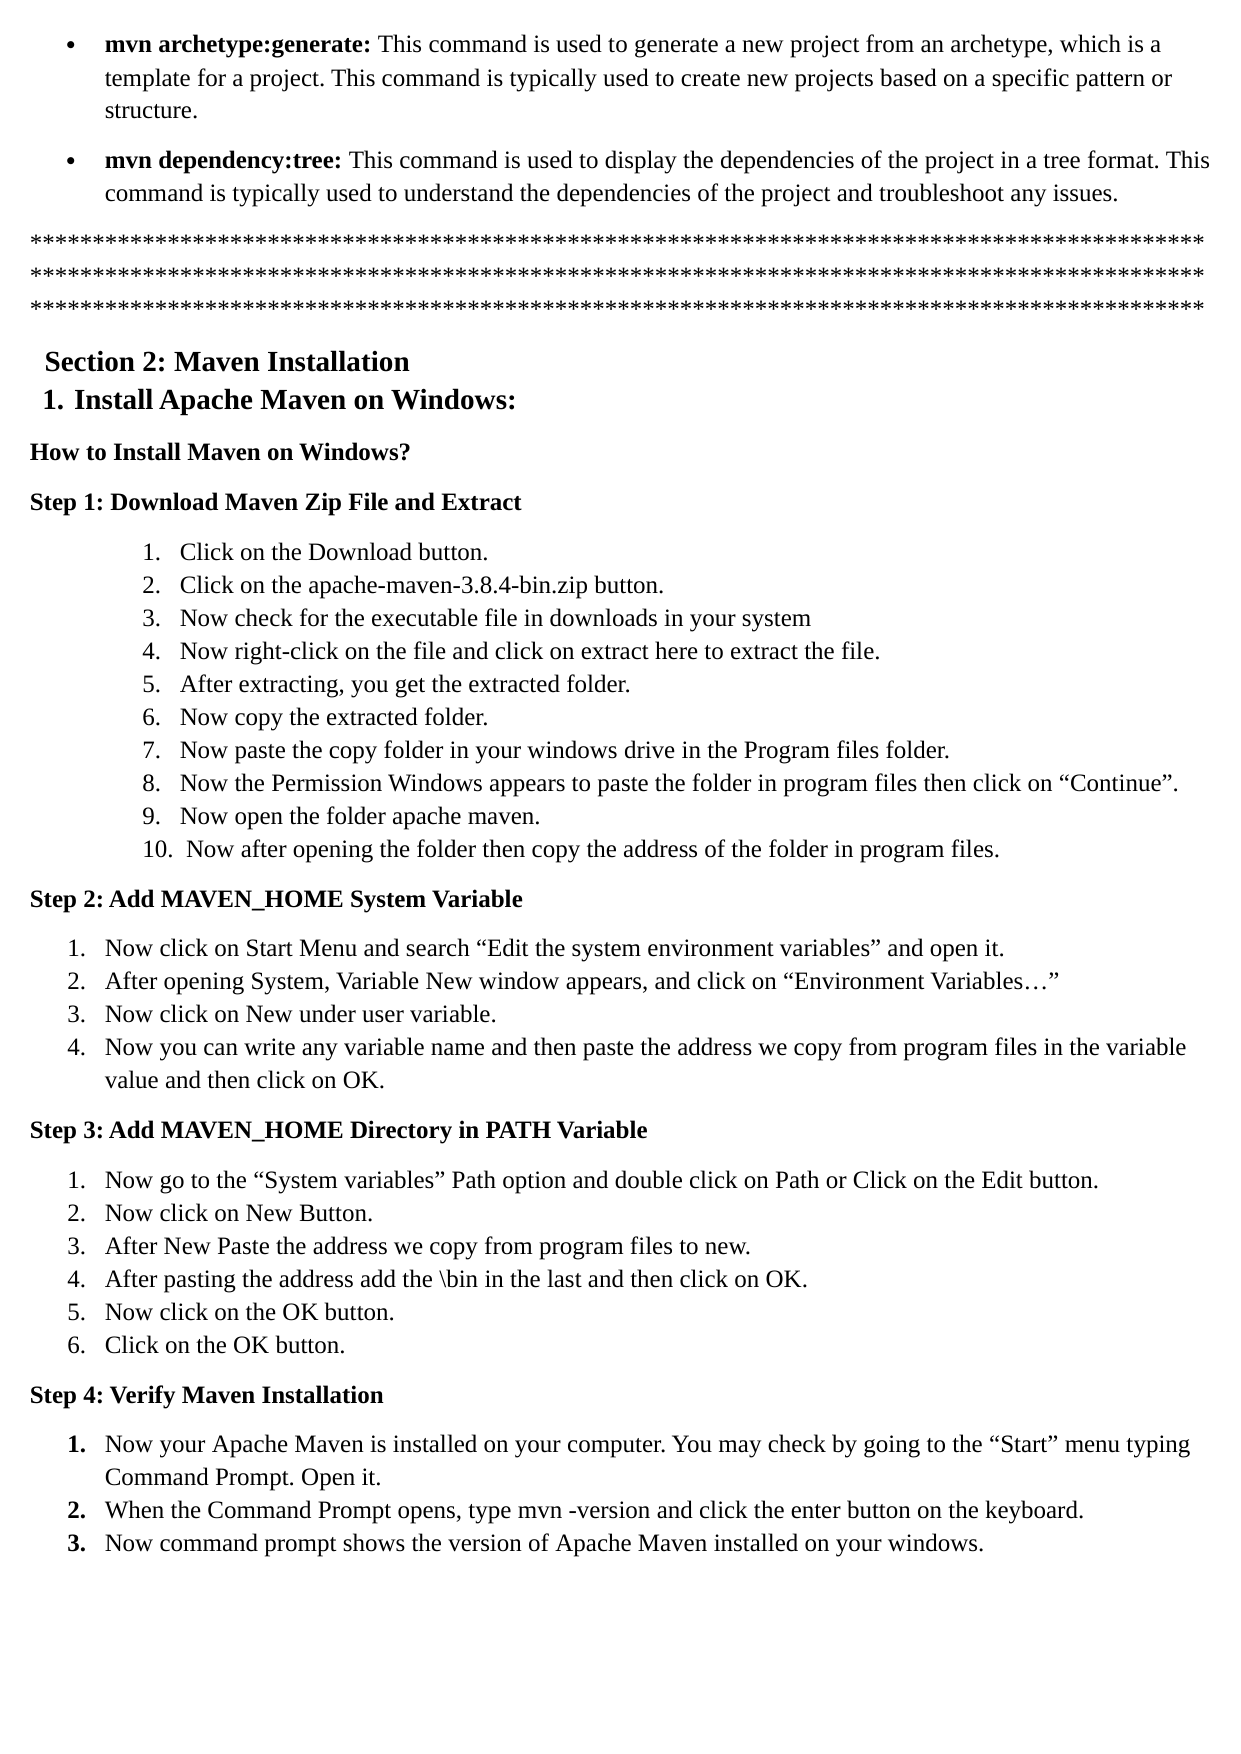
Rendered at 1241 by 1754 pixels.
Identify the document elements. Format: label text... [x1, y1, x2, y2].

text How to Install Maven on Windows? [29, 437, 1211, 466]
list After opening System, Variable New window appears, and click on “Environment Variables…” [67, 966, 1211, 995]
list Now click on New under user variable. [67, 999, 1211, 1028]
list When the Command Prompt opens, type mvn -version and click the enter button on the keyboard. [67, 1495, 1211, 1524]
list Now paste the copy folder in your windows drive in the Program files folder. [142, 735, 1211, 764]
list Now click on the OK button. [67, 1297, 1211, 1326]
list After pasting the address add the \bin in the last and then click on OK. [67, 1264, 1211, 1293]
list Now after opening the folder then copy the address of the folder in program files. [142, 834, 1211, 863]
list Now you can write any variable name and then paste the address we copy from program files in the variable value and then click on OK. [67, 1032, 1211, 1094]
list Now open the folder apache maven. [142, 801, 1211, 830]
list Now click on Start Menu and search “Edit the system environment variables” and open it. [67, 933, 1211, 962]
list Now click on New Button. [67, 1198, 1211, 1227]
list mvn dependency:tree: This command is used to display the dependencies of the project in a tree format. This command is typically used to understand the dependencies of the project and troubleshoot any issues. [67, 145, 1211, 207]
list After New Paste the address we copy from program files to new. [67, 1231, 1211, 1260]
list Now command prompt shows the version of Apache Maven installed on your windows. [67, 1528, 1211, 1557]
text Step 1: Download Maven Zip File and Extract [29, 487, 1211, 516]
text Step 4: Verify Maven Installation [29, 1380, 1211, 1408]
text Step 2: Add MAVEN_HOME System Variable [29, 884, 1211, 912]
list Click on the apache-maven-3.8.4-bin.zip button. [142, 570, 1211, 599]
list Now go to the “System variables” Path option and double click on Path or Click on the Edit button. [67, 1165, 1211, 1194]
list Now check for the executable file in downloads in your system [142, 603, 1211, 632]
text Step 3: Add MAVEN_HOME Directory in PATH Variable [29, 1115, 1211, 1144]
list mvn archetype:generate: This command is used to generate a new project from an archetype, which is a template for a project. This command is typically used to create new projects based on a specific pattern or structure. [67, 29, 1211, 124]
list Now right-click on the file and click on extract here to extract the file. [142, 636, 1211, 665]
list Now the Permission Windows appears to paste the folder in program files then click on “Continue”. [142, 768, 1211, 797]
list After extracting, you get the extracted folder. [142, 669, 1211, 698]
list Click on the OK button. [67, 1330, 1211, 1359]
list Install Apache Maven on Windows: [42, 382, 1211, 416]
text ****************************************************************************************************************************************************************************************************************************************************************************************** [29, 228, 1211, 323]
list Now your Apache Maven is installed on your computer. You may check by going to the “Start” menu typing Command Prompt. Open it. [67, 1429, 1211, 1491]
list Click on the Download button. [142, 537, 1211, 566]
list Now copy the extracted folder. [142, 702, 1211, 731]
list Section 2: Maven Installation [44, 344, 1211, 377]
